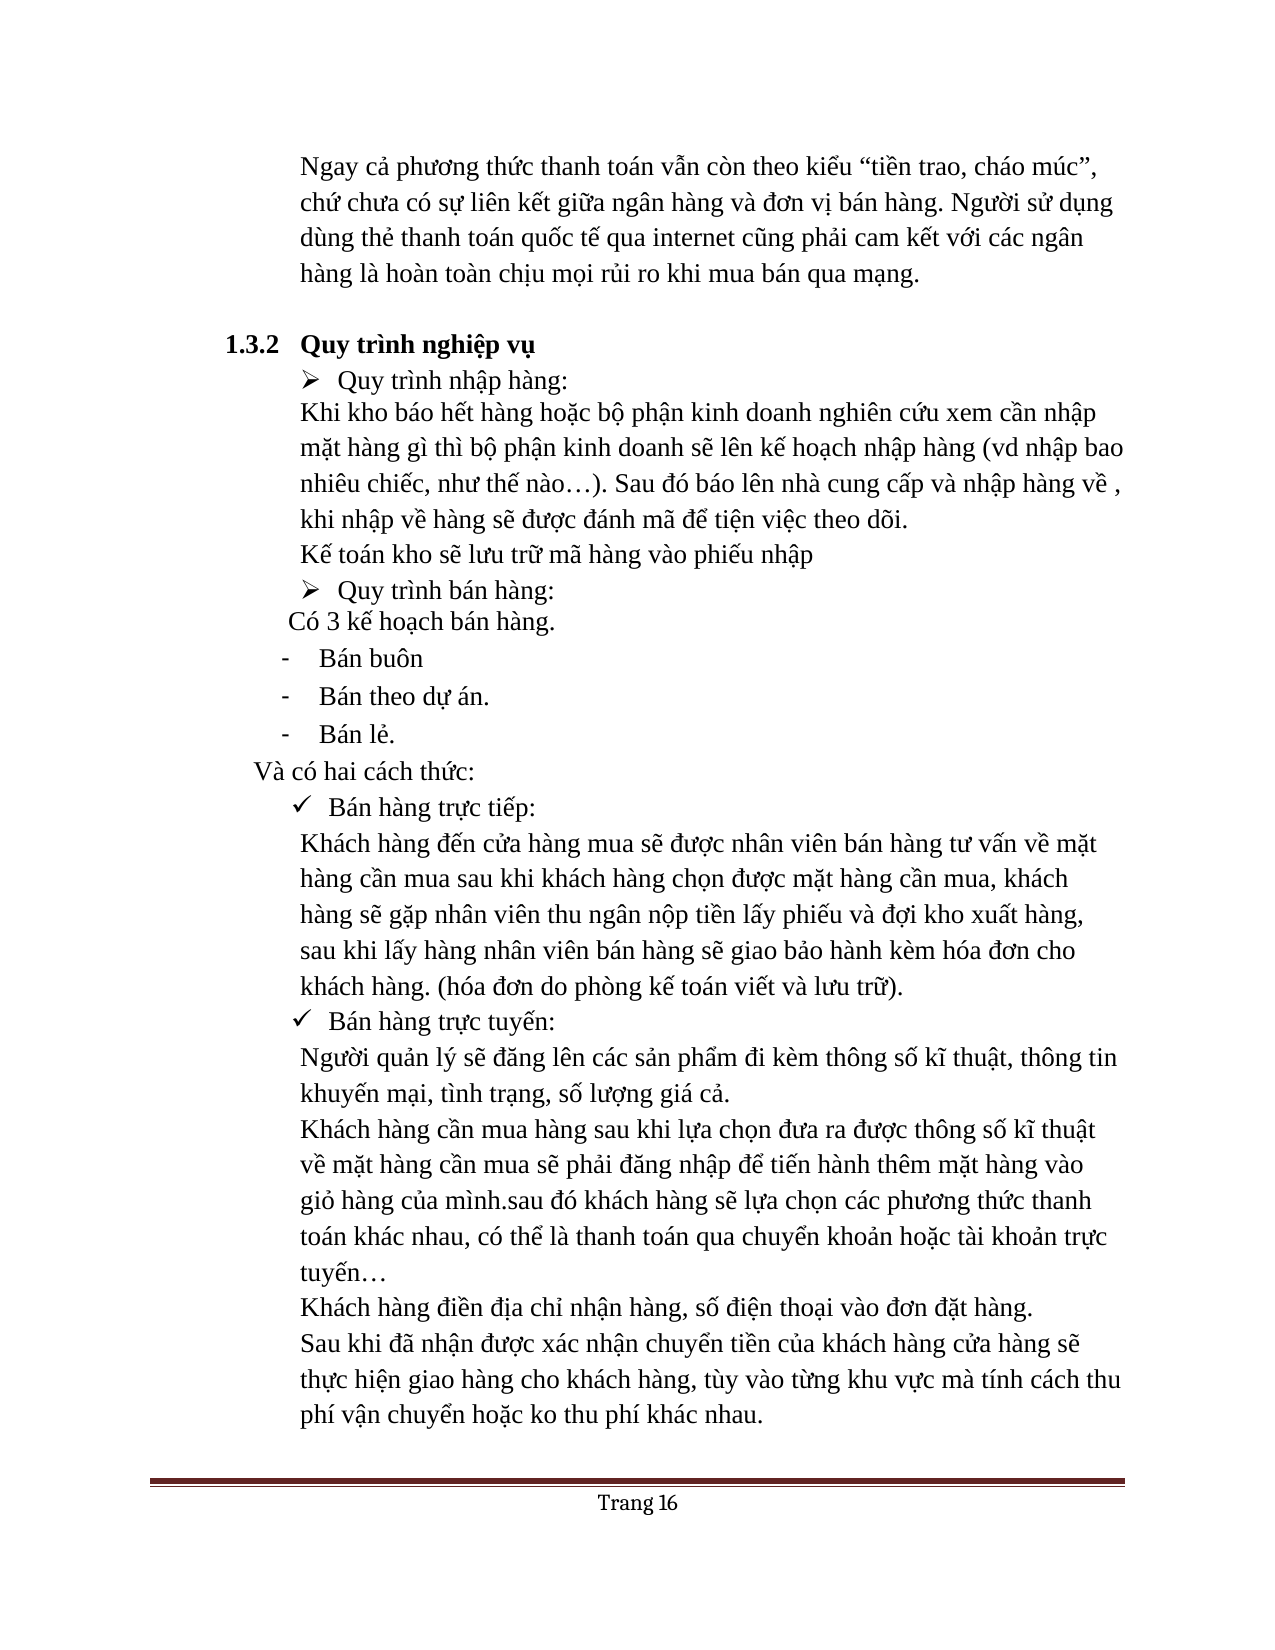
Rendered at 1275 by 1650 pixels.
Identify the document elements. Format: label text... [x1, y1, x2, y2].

list Bán lẻ. [281, 717, 1125, 750]
list Khách hàng đến cửa hàng mua sẽ được nhân viên bán hàng tư vấn về mặt hàng cần mua sau khi khách hàng chọn được mặt hàng cần mua, khách hàng sẽ gặp nhân viên thu ngân nộp tiền lấy phiếu và đợi kho xuất hàng, sau khi lấy hàng nhân viên bán hàng sẽ giao bảo hành kèm hóa đơn cho khách hàng. (hóa đơn do phòng kế toán viết và lưu trữ). [300, 827, 1125, 1001]
list Quy trình nghiệp vụ [225, 329, 1125, 360]
list Có 3 kế hoạch bán hàng. [225, 606, 1125, 637]
list Bán buôn [281, 641, 1125, 674]
list Khi kho báo hết hàng hoặc bộ phận kinh doanh nghiên cứu xem cần nhập mặt hàng gì thì bộ phận kinh doanh sẽ lên kế hoạch nhập hàng (vd nhập bao nhiêu chiếc, như thế nào…). Sau đó báo lên nhà cung cấp và nhập hàng về , khi nhập về hàng sẽ được đánh mã để tiện việc theo dõi. [300, 396, 1125, 534]
list Sau khi đã nhận được xác nhận chuyển tiền của khách hàng cửa hàng sẽ thực hiện giao hàng cho khách hàng, tùy vào từng khu vực mà tính cách thu phí vận chuyển hoặc ko thu phí khác nhau. [300, 1327, 1125, 1430]
list Quy trình bán hàng: [300, 574, 1125, 606]
list Khách hàng điền địa chỉ nhận hàng, số điện thoại vào đơn đặt hàng. [291, 1291, 1125, 1322]
list Khách hàng cần mua hàng sau khi lựa chọn đưa ra được thông số kĩ thuật về mặt hàng cần mua sẽ phải đăng nhập để tiến hành thêm mặt hàng vào giỏ hàng của mình.sau đó khách hàng sẽ lựa chọn các phương thức thanh toán khác nhau, có thể là thanh toán qua chuyển khoản hoặc tài khoản trực tuyến… [300, 1113, 1125, 1287]
list Người quản lý sẽ đăng lên các sản phẩm đi kèm thông số kĩ thuật, thông tin khuyến mại, tình trạng, số lượng giá cả. [300, 1041, 1125, 1108]
list Bán hàng trực tiếp: [291, 791, 1125, 822]
list Kế toán kho sẽ lưu trữ mã hàng vào phiếu nhập [225, 538, 1125, 570]
list Bán theo dự án. [281, 679, 1125, 712]
list Ngay cả phương thức thanh toán vẫn còn theo kiểu “tiền trao, cháo múc”, chứ chưa có sự liên kết giữa ngân hàng và đơn vị bán hàng. Người sử dụng dùng thẻ thanh toán quốc tế qua internet cũng phải cam kết với các ngân hàng là hoàn toàn chịu mọi rủi ro khi mua bán qua mạng. [300, 150, 1125, 288]
list Bán hàng trực tuyến: [291, 1005, 1125, 1037]
list Và có hai cách thức: [225, 755, 1125, 786]
list Quy trình nhập hàng: [300, 364, 1125, 396]
